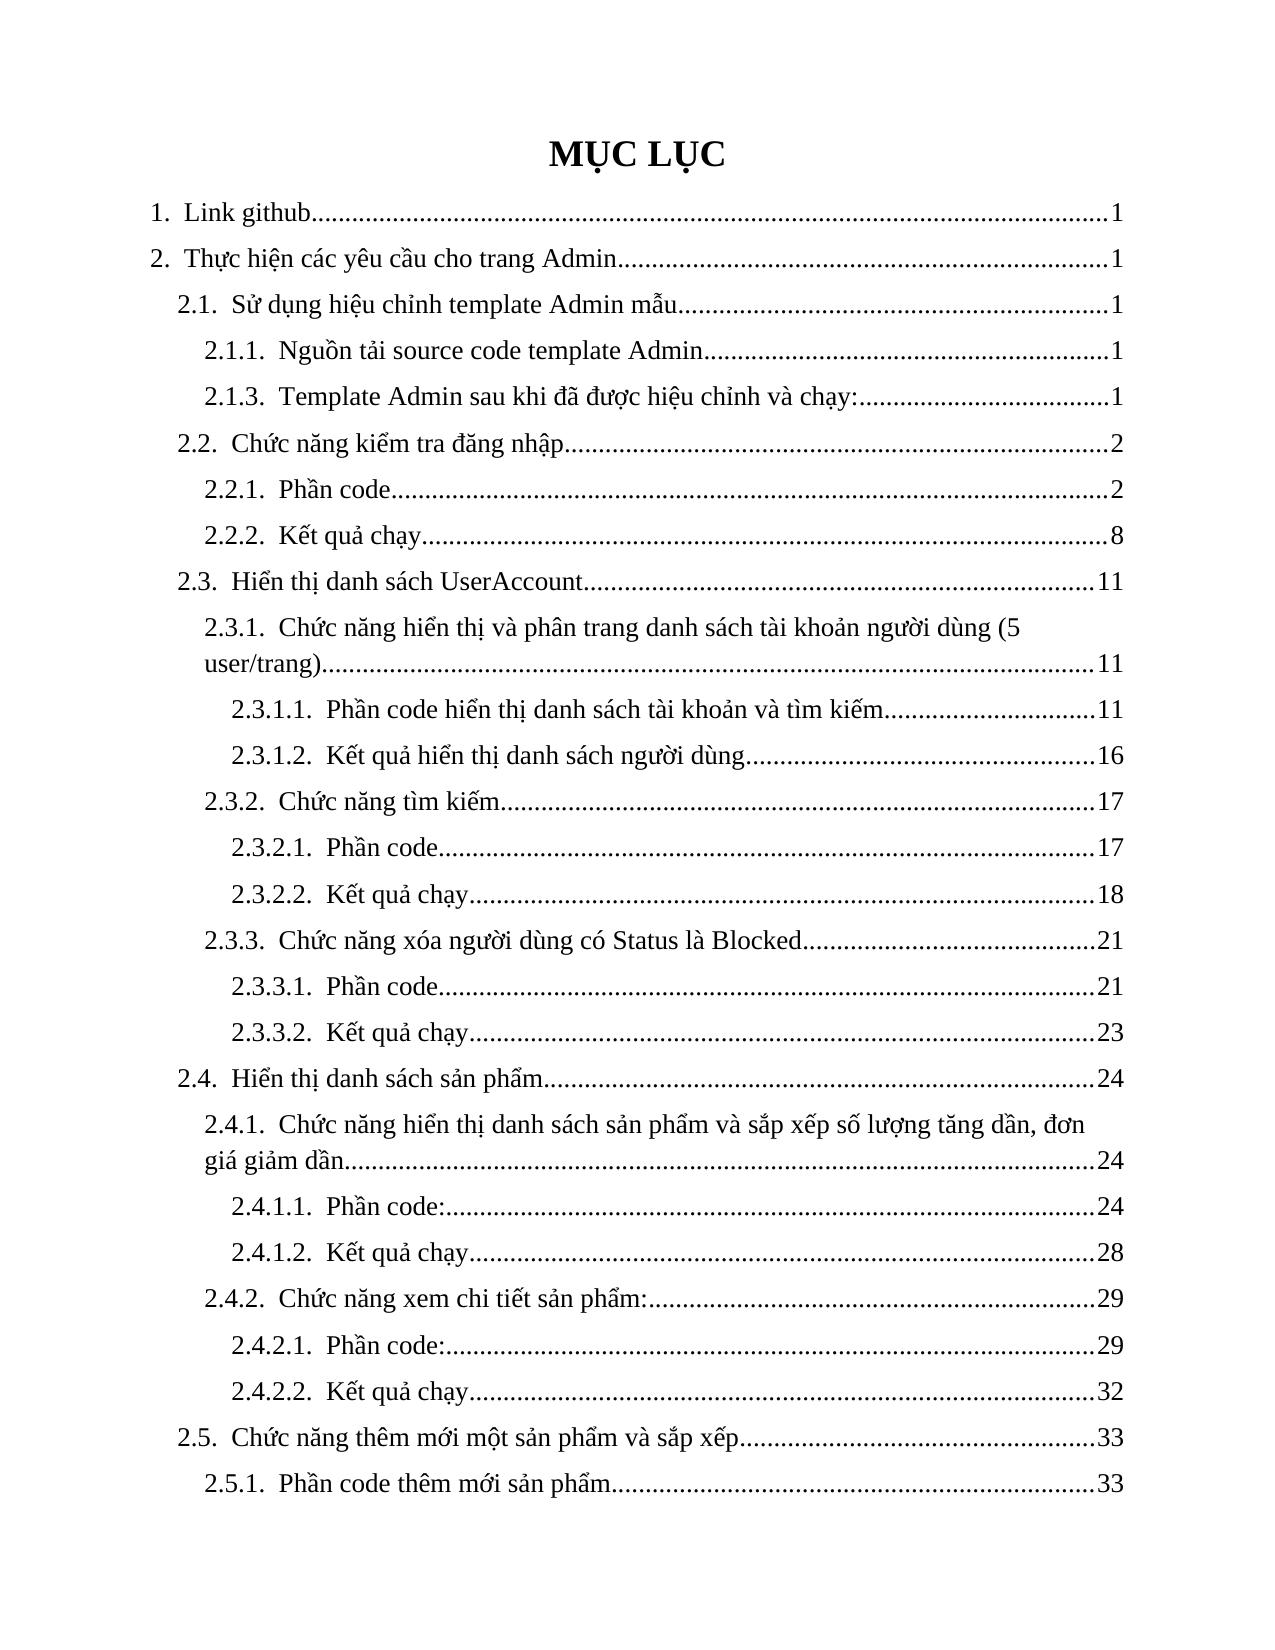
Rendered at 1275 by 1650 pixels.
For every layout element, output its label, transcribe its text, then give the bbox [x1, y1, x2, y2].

text 2.1.3. Template Admin sau khi đã được hiệu chỉnh và chạy: 1 [204, 381, 1125, 412]
text 2.3.2. Chức năng tìm kiếm 17 [204, 785, 1125, 817]
text 2.3.3. Chức năng xóa người dùng có Status là Blocked 21 [204, 924, 1125, 955]
text 2.4.2. Chức năng xem chi tiết sản phẩm: 29 [204, 1283, 1125, 1314]
text 2.1.1. Nguồn tải source code template Admin 1 [204, 334, 1125, 366]
text 2.5.1. Phần code thêm mới sản phẩm 33 [204, 1467, 1125, 1498]
text 2.3. Hiển thị danh sách UserAccount 11 [177, 565, 1125, 596]
text 2.4.2.1. Phần code: 29 [231, 1329, 1125, 1360]
text 2.3.2.2. Kết quả chạy 18 [231, 878, 1125, 909]
text 1. Link github 1 [150, 196, 1125, 227]
text 2.3.1.1. Phần code hiển thị danh sách tài khoản và tìm kiếm 11 [231, 693, 1125, 724]
text 2.4.1.1. Phần code: 24 [231, 1190, 1125, 1221]
text 2.3.3.2. Kết quả chạy 23 [231, 1016, 1125, 1047]
text 2.4.1. Chức năng hiển thị danh sách sản phẩm và sắp xếp số lượng tăng dần, đơn giá giảm dần 24 [204, 1108, 1125, 1175]
text 2.2.2. Kết quả chạy 8 [204, 519, 1125, 550]
text 2.3.2.1. Phần code 17 [231, 832, 1125, 863]
text 2.2.1. Phần code 2 [204, 473, 1125, 504]
text 2.4.2.2. Kết quả chạy 32 [231, 1375, 1125, 1406]
text 2. Thực hiện các yêu cầu cho trang Admin 1 [150, 242, 1125, 273]
text 2.5. Chức năng thêm mới một sản phẩm và sắp xếp 33 [177, 1421, 1125, 1452]
text 2.3.1.2. Kết quả hiển thị danh sách người dùng 16 [231, 739, 1125, 770]
text 2.4.1.2. Kết quả chạy 28 [231, 1236, 1125, 1268]
text 2.1. Sử dụng hiệu chỉnh template Admin mẫu 1 [177, 288, 1125, 319]
text 2.2. Chức năng kiểm tra đăng nhập 2 [177, 427, 1125, 458]
text 2.4. Hiển thị danh sách sản phẩm 24 [177, 1062, 1125, 1093]
text 2.3.3.1. Phần code 21 [231, 970, 1125, 1001]
text MỤC LỤC [150, 131, 1125, 174]
text 2.3.1. Chức năng hiển thị và phân trang danh sách tài khoản người dùng (5 user/trang) 11 [204, 611, 1125, 678]
